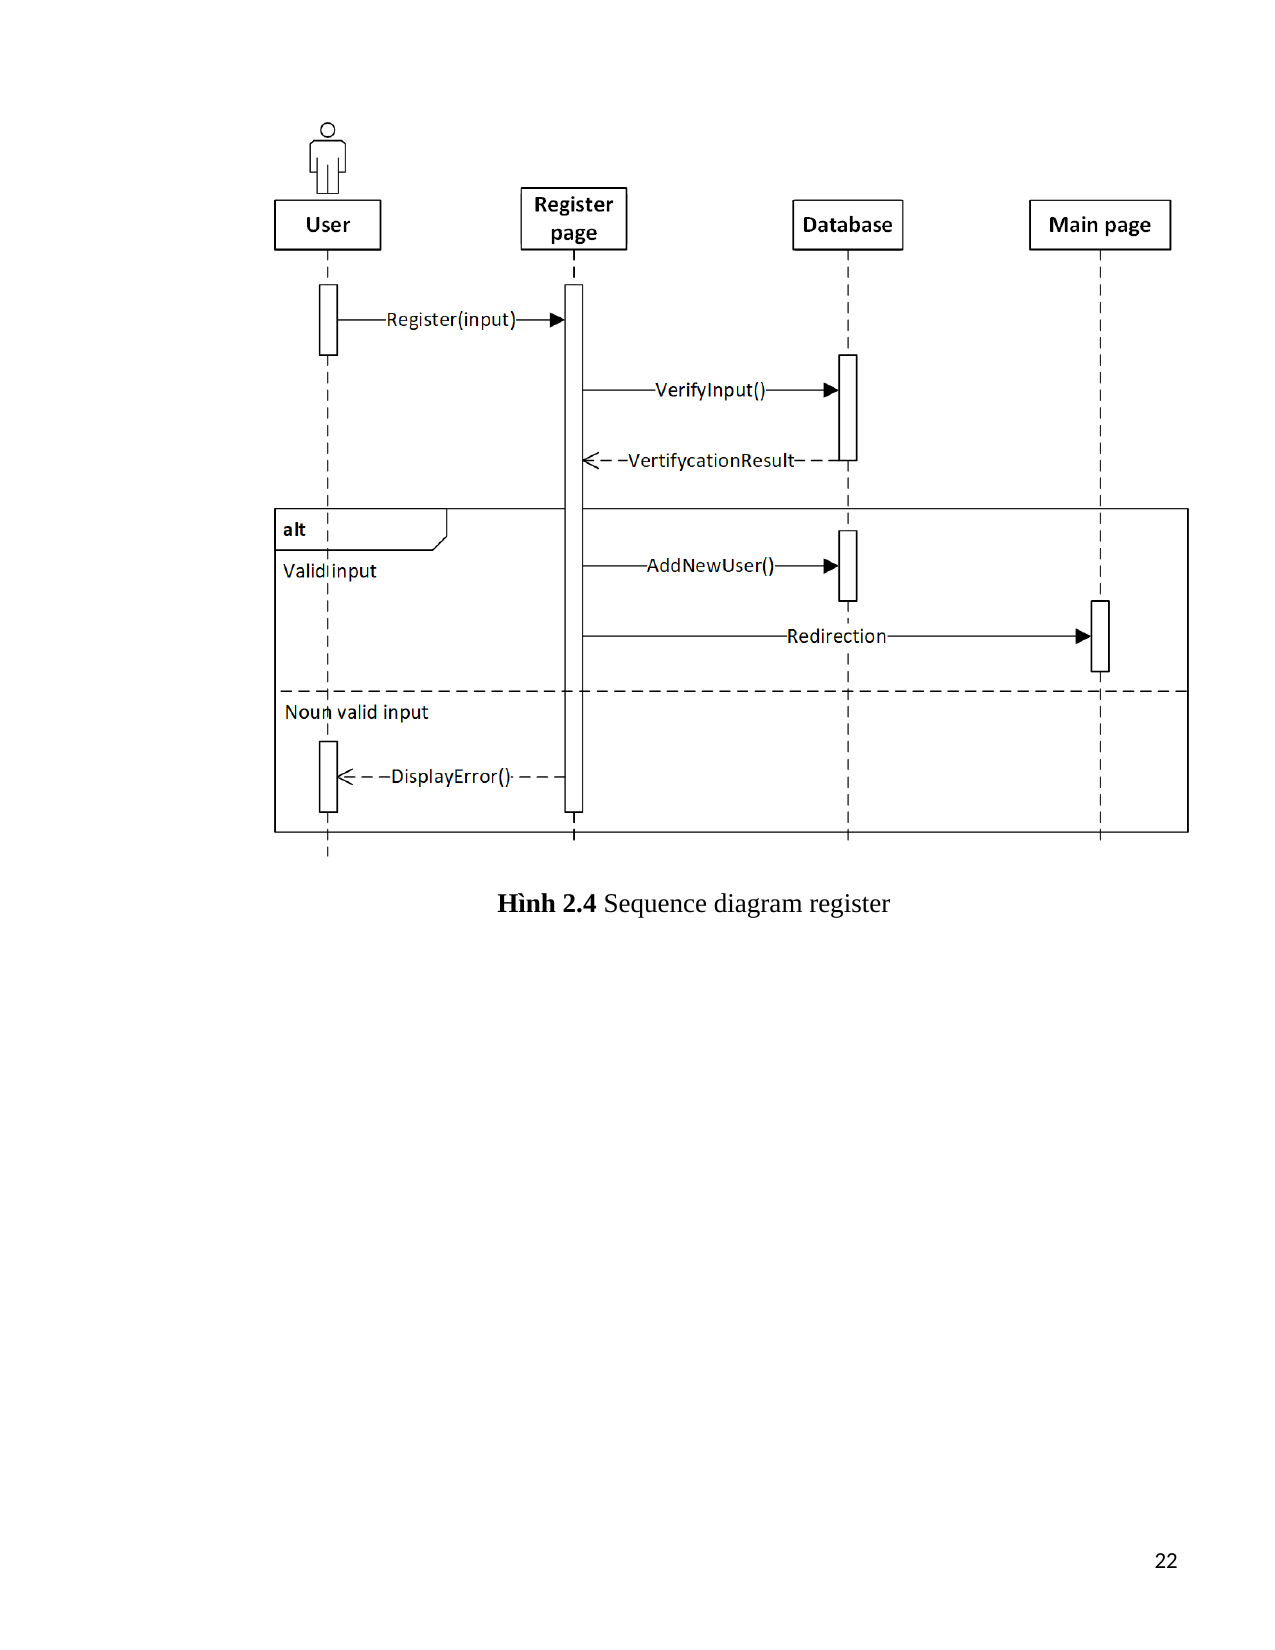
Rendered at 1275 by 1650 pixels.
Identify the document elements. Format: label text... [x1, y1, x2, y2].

subtitle Hình 2.4 Sequence diagram register [187, 887, 1200, 918]
picture [270, 121, 1190, 857]
